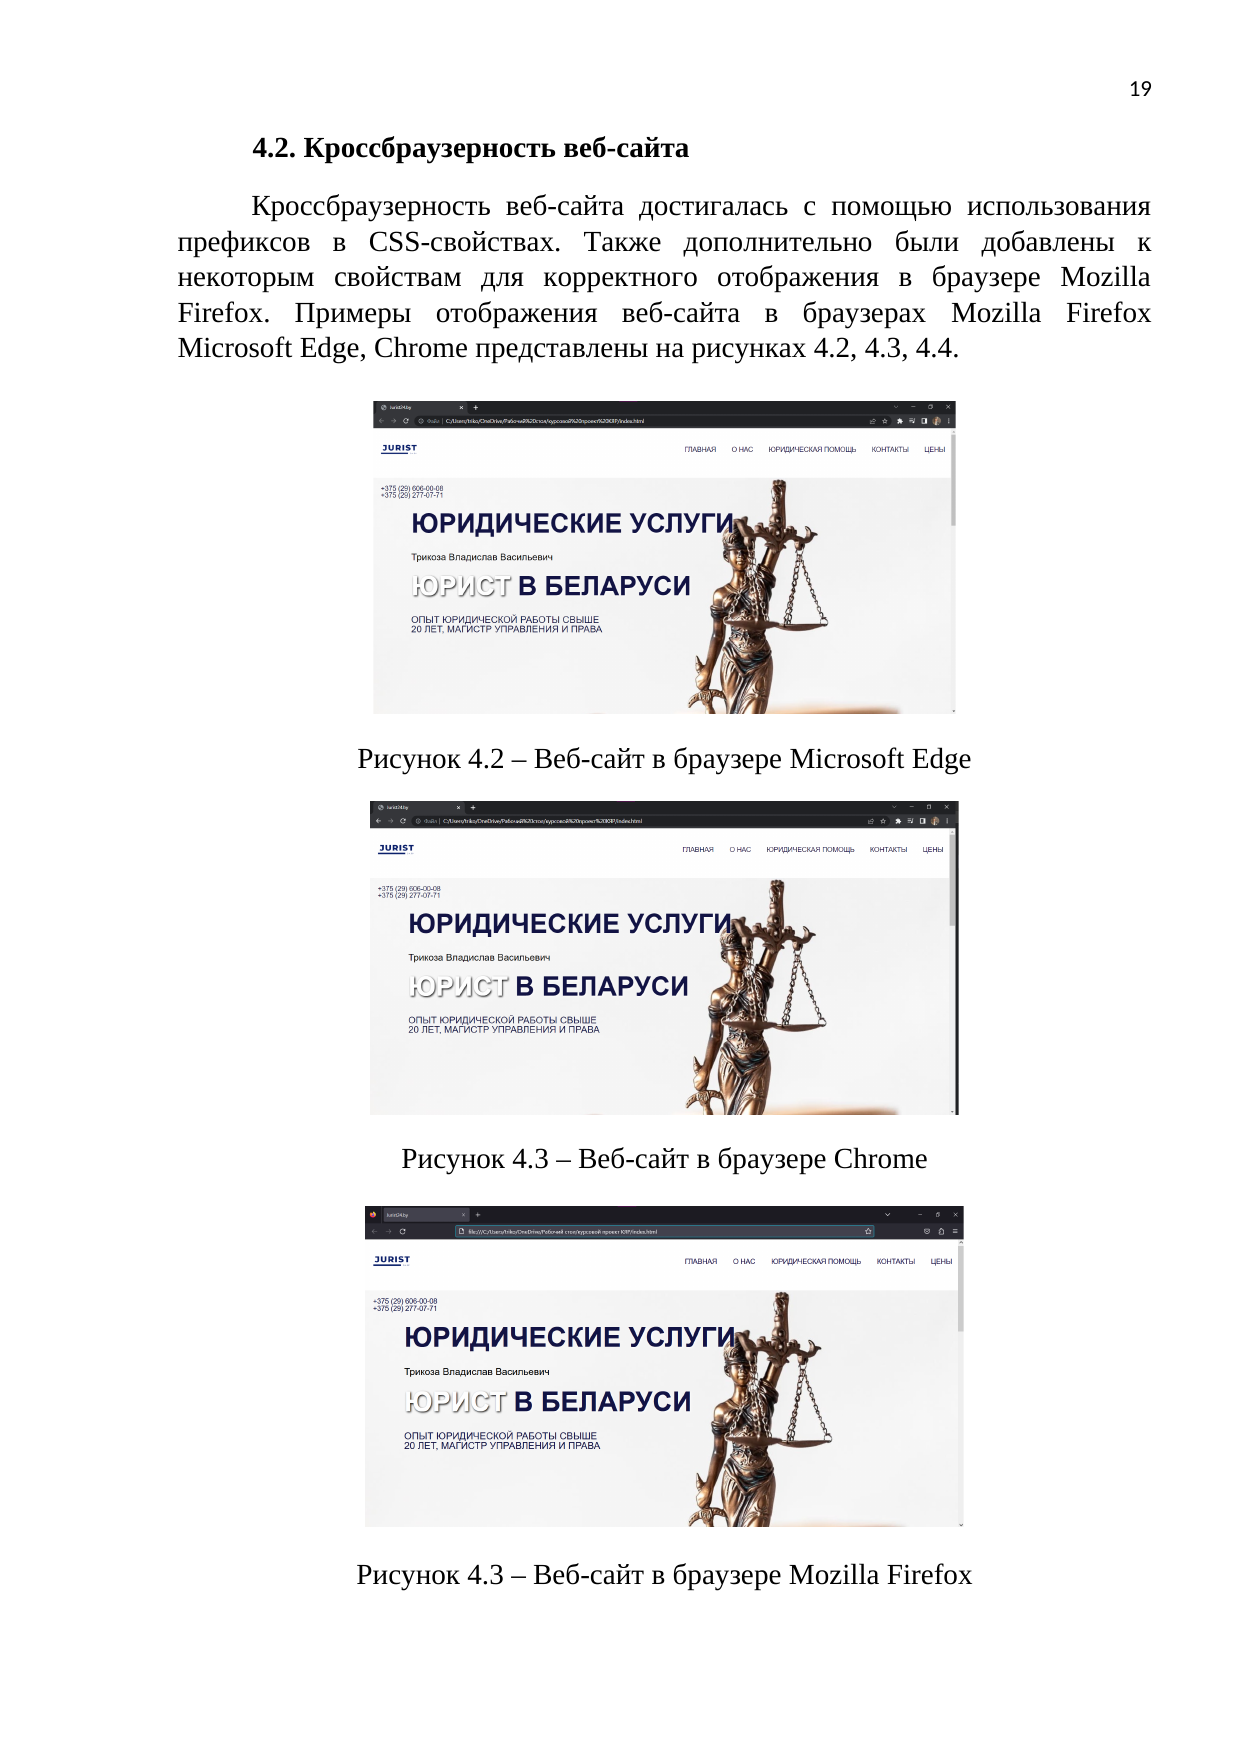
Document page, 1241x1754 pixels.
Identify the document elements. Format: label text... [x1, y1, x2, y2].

text Рисунок 4.3 – Веб-сайт в браузере Mozilla Firefox [177, 1557, 1152, 1591]
picture [365, 1206, 964, 1527]
subtitle 4.2. Кроссбраузерность веб-сайта [177, 130, 1152, 163]
text Рисунок 4.3 – Веб-сайт в браузере Chrome [177, 1142, 1152, 1175]
picture [370, 801, 959, 1115]
text Рисунок 4.2 – Веб-сайт в браузере Microsoft Edge [177, 741, 1152, 774]
text Кроссбраузерность веб-сайта достигалась с помощью использования префиксов в CSS-свойствах. Также дополнительно были добавлены к некоторым свойствам для корректного отображения в браузере Mozilla Firefox. Примеры отображения веб-сайта в браузерах Mozilla Firefox Microsoft Edge, Chrome представлены на рисунках 4.2, 4.3, 4.4. [177, 188, 1152, 364]
picture [373, 401, 956, 714]
